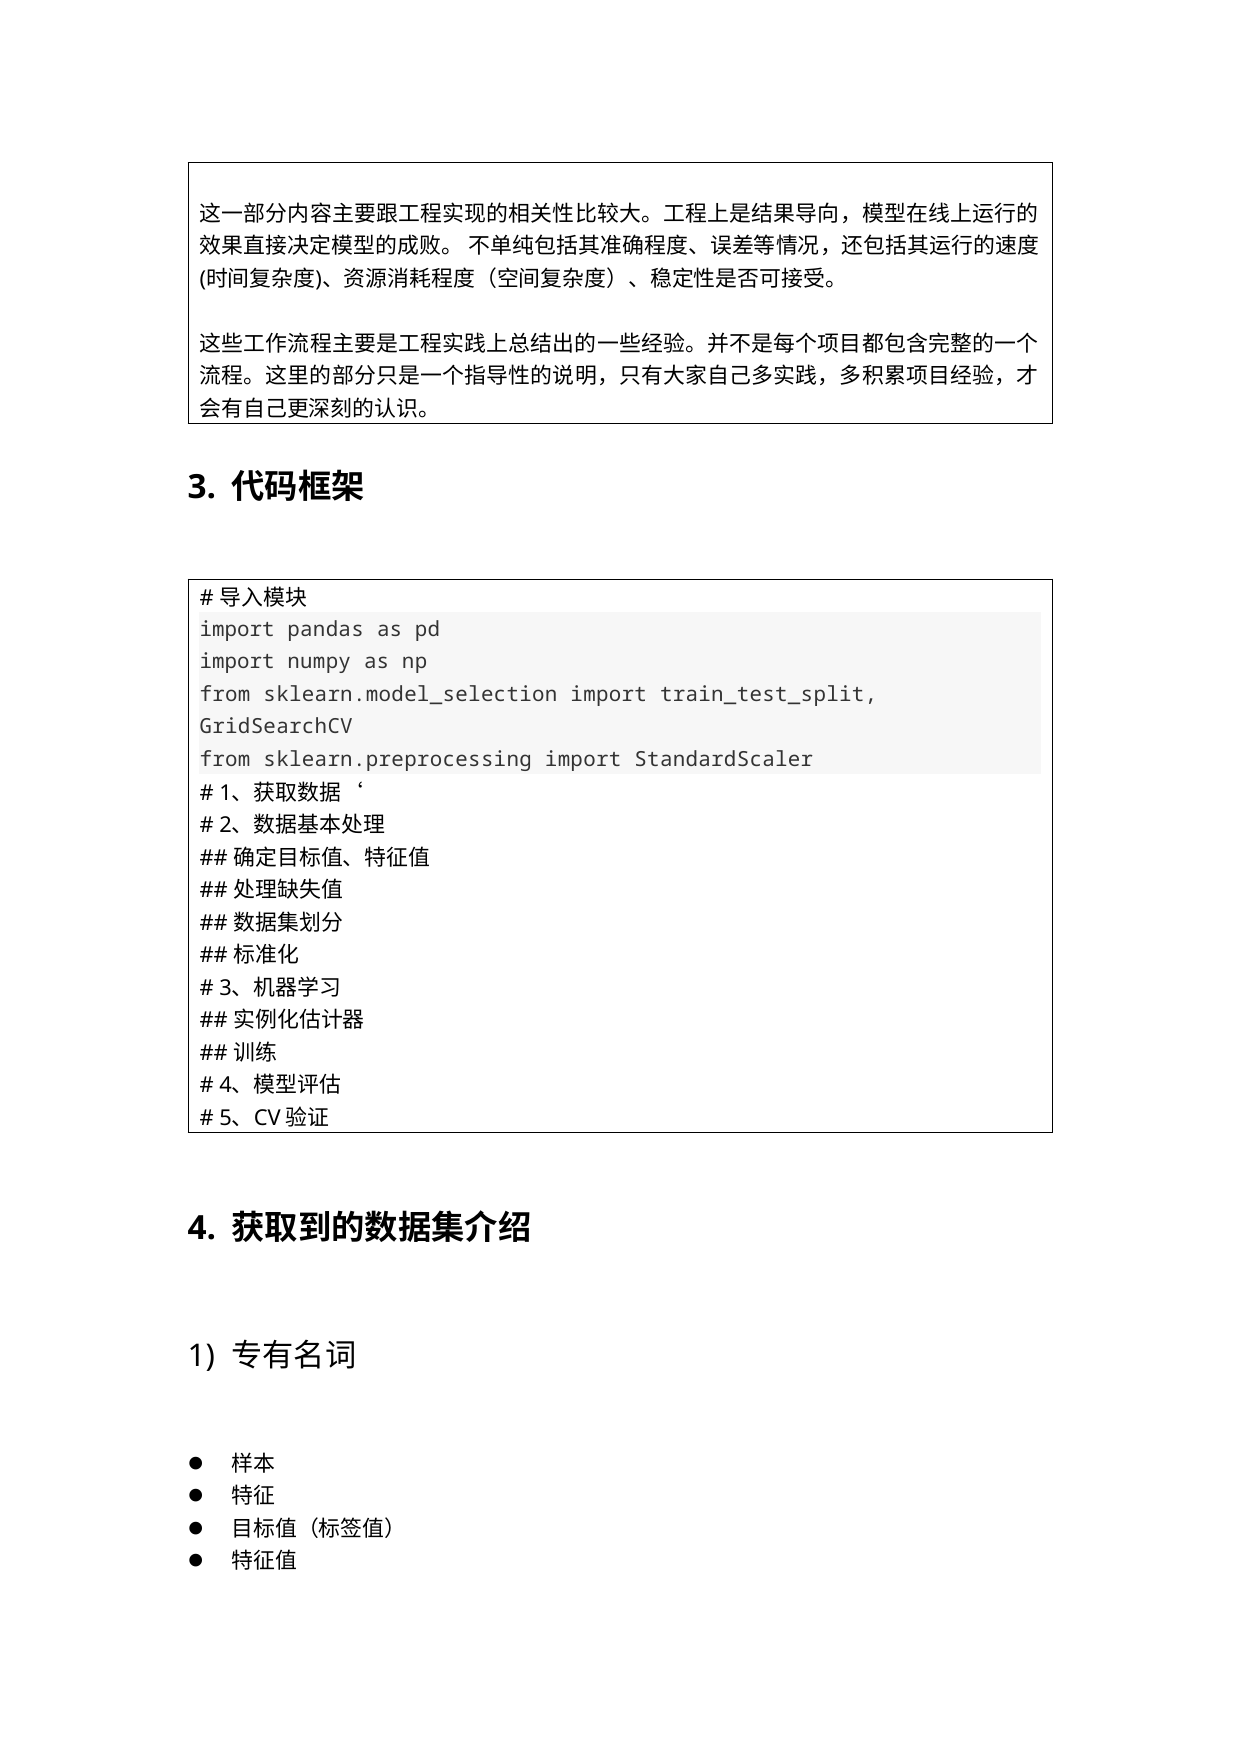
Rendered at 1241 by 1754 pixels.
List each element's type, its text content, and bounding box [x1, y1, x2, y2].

subtitle 代码框架 [187, 451, 1053, 516]
list 特征 [187, 1478, 1053, 1510]
list 样本 [187, 1445, 1053, 1478]
subtitle 专有名词 [187, 1320, 1053, 1385]
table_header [189, 163, 1052, 423]
table_header # 导入模块 import pandas as pd import numpy as np from sklearn.model_selection import train_test_split, GridSearchCV from sklearn.preprocessing import StandardScaler # 1、获取数据‘ # 2、数据基本处理 ## 确定目标值、特征值 ## 处理缺失值 ## 数据集划分 ## 标准化 # 3、机器学习 ## 实例化估计器 ## 训练 # 4、模型评估 # 5、CV验证 [189, 580, 1052, 1132]
subtitle 获取到的数据集介绍 [187, 1193, 1053, 1258]
list 特征值 [187, 1543, 1053, 1575]
list 目标值（标签值） [187, 1510, 1053, 1543]
